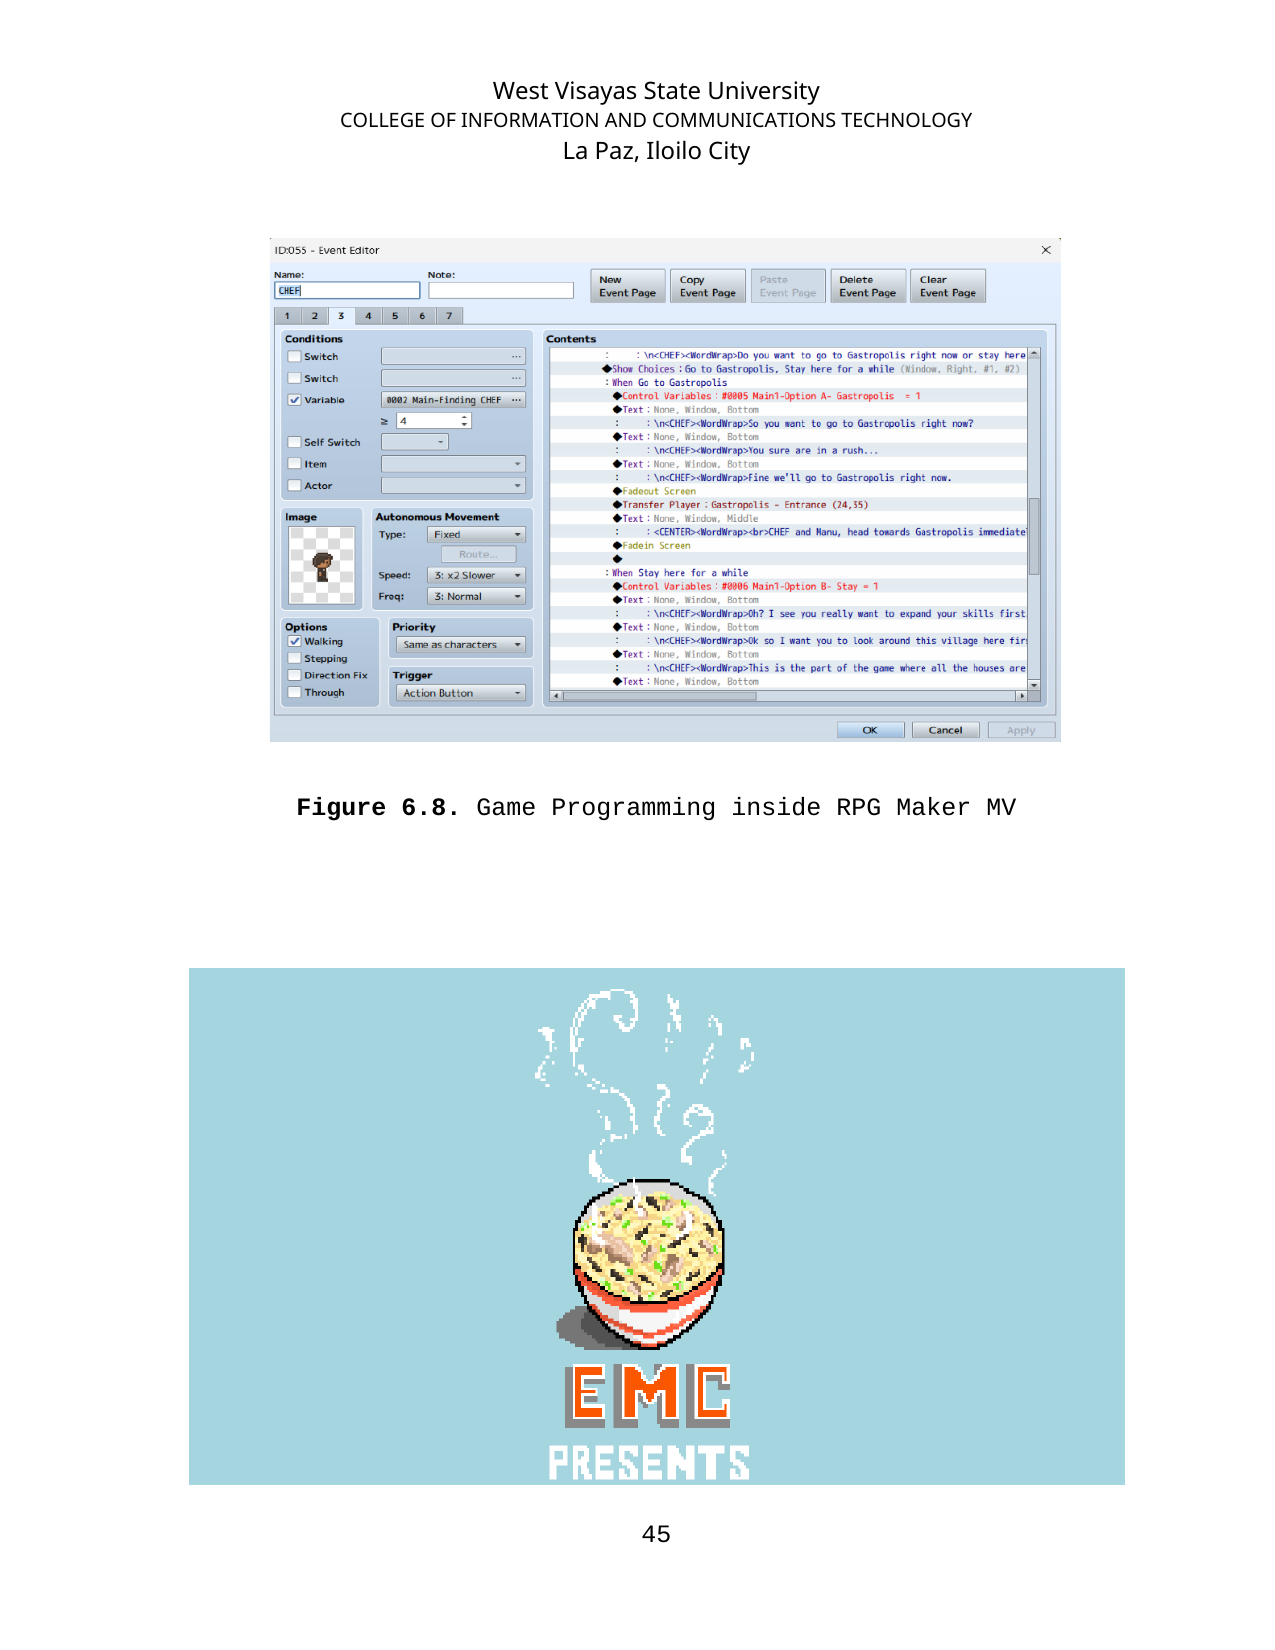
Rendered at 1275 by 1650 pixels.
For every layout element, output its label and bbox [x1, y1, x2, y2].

picture [269, 238, 1061, 742]
picture [189, 968, 1125, 1485]
